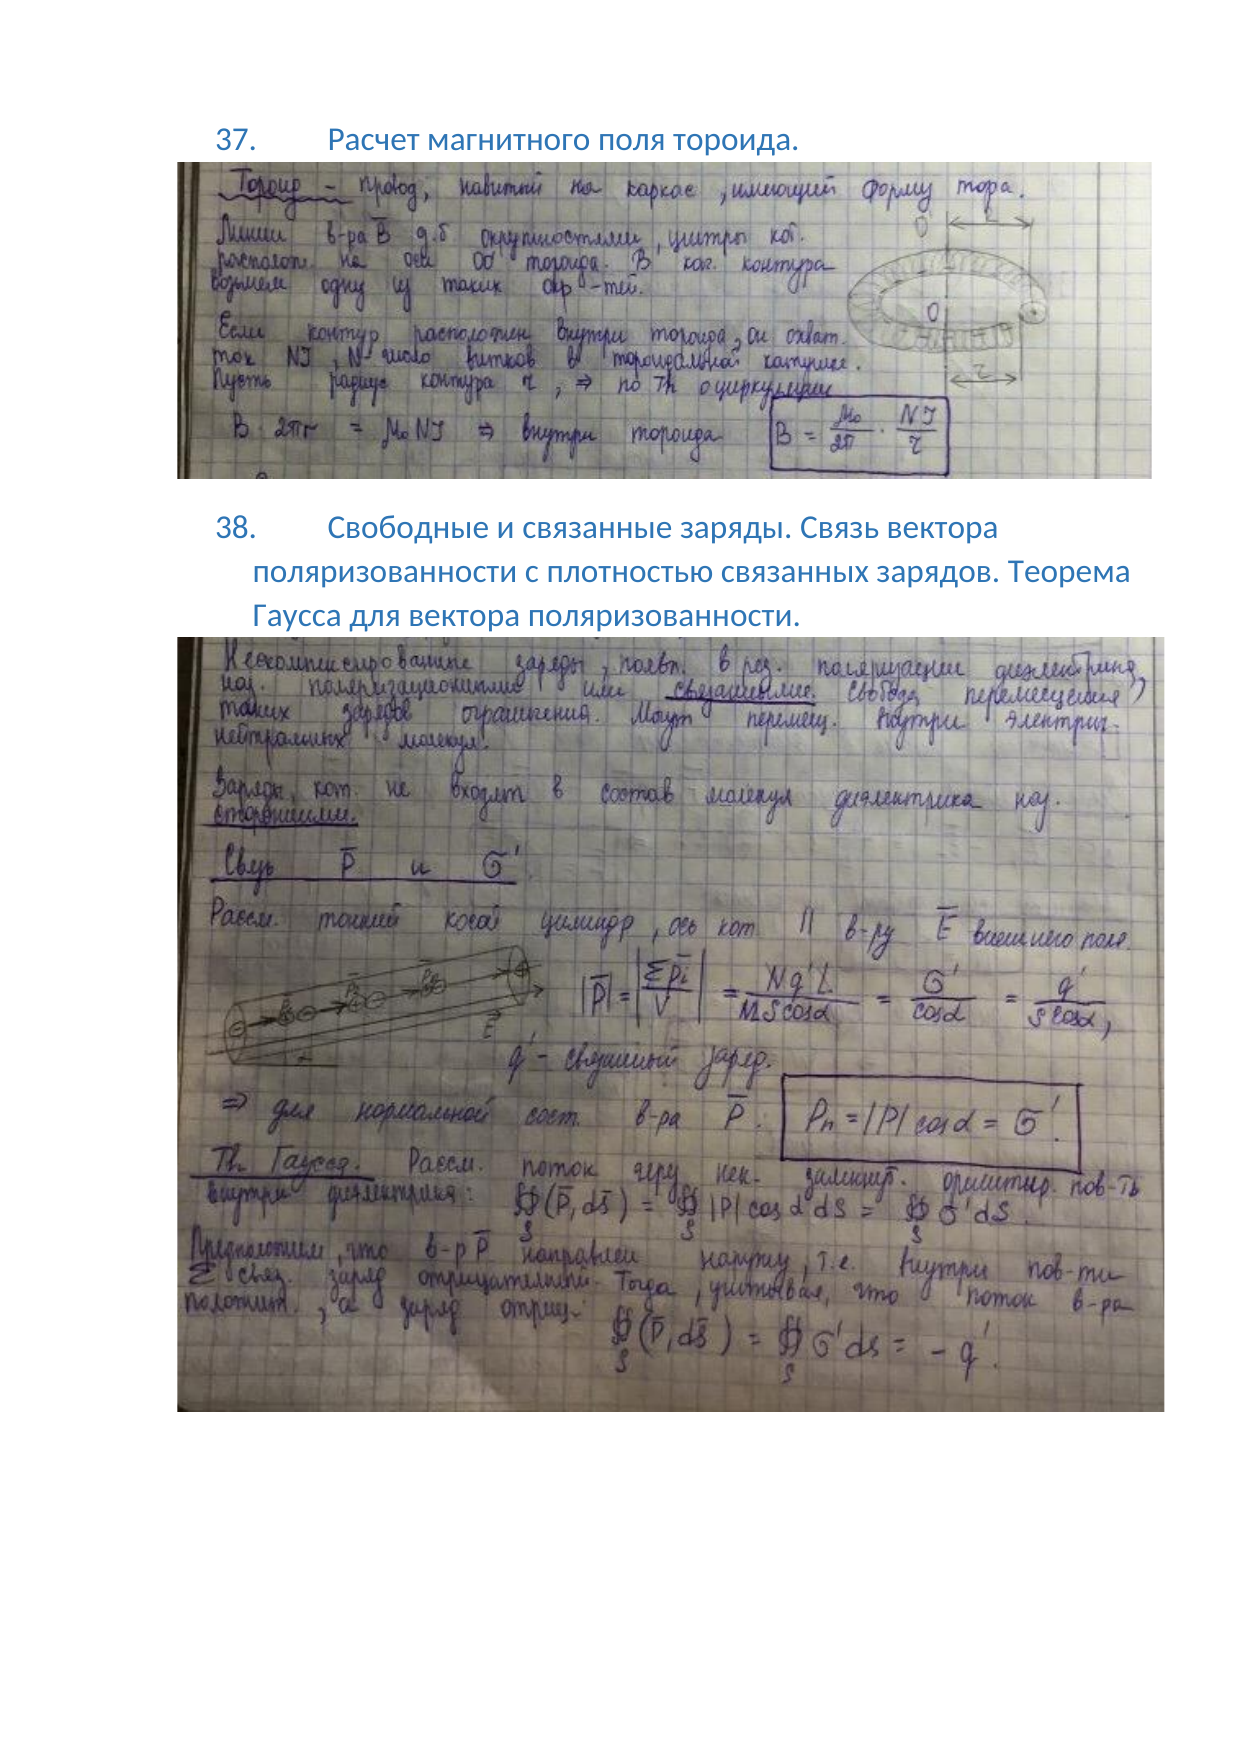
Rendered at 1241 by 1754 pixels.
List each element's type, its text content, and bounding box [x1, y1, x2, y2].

subtitle Расчет магнитного поля тороида. [215, 118, 1152, 159]
picture [177, 162, 1152, 479]
subtitle Свободные и связанные заряды. Связь вектора поляризованности с плотностью связанных зарядов. Теорема Гаусса для вектора поляризованности. [215, 506, 1152, 634]
picture [177, 637, 1165, 1412]
